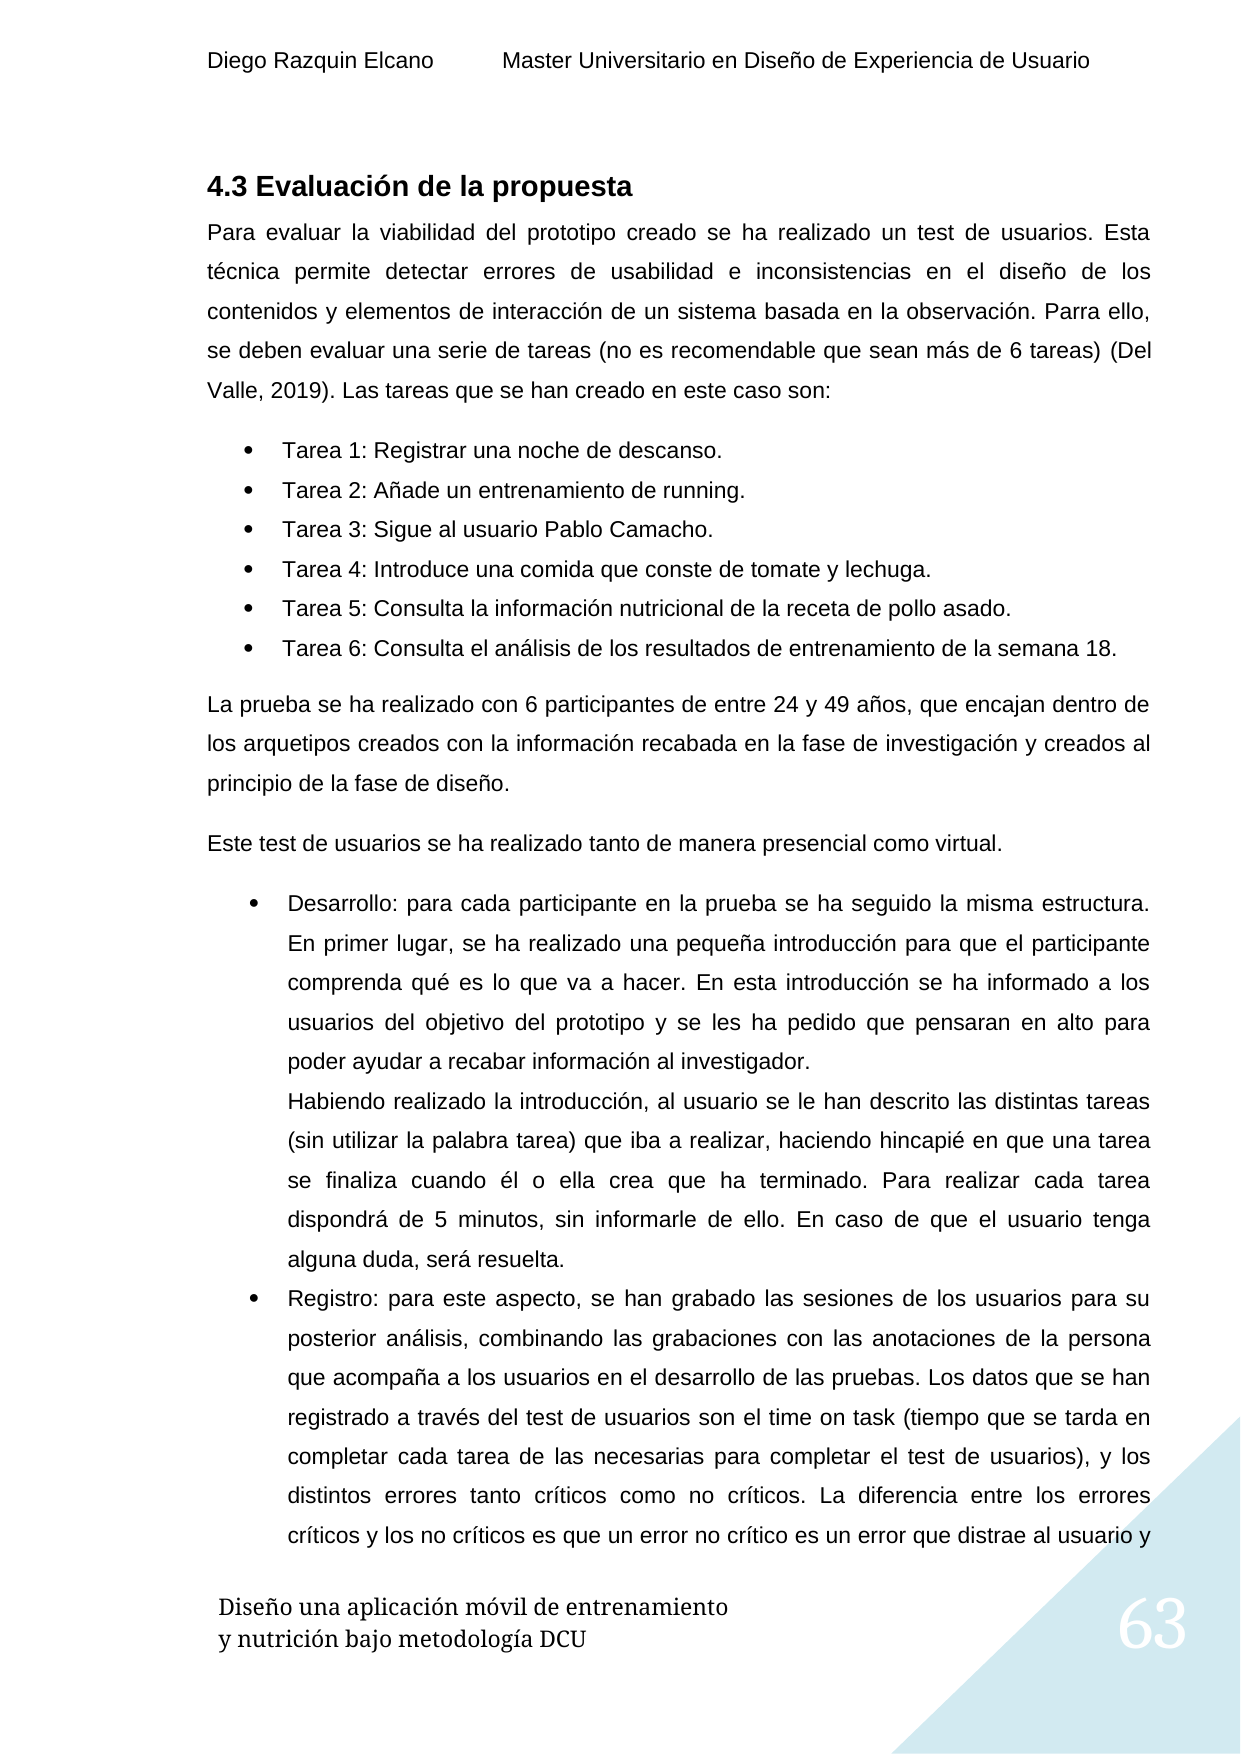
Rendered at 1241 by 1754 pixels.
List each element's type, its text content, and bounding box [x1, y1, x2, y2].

list Tarea 3: Sigue al usuario Pablo Camacho. [244, 516, 1152, 542]
text Para evaluar la viabilidad del prototipo creado se ha realizado un test de usuarios. Esta técnica permite detectar errores de usabilidad e inconsistencias en el diseño de los contenidos y elementos de interacción de un sistema basada en la observación. Parra ello, se deben evaluar una serie de tareas (no es recomendable que sean más de 6 tareas) (Del Valle, 2019). Las tareas que se han creado en este caso son: [207, 219, 1152, 403]
text La prueba se ha realizado con 6 participantes de entre 24 y 49 años, que encajan dentro de los arquetipos creados con la información recabada en la fase de investigación y creados al principio de la fase de diseño. [207, 691, 1152, 796]
text Este test de usuarios se ha realizado tanto de manera presencial como virtual. [207, 830, 1152, 856]
list Tarea 2: Añade un entrenamiento de running. [244, 477, 1152, 503]
list Desarrollo: para cada participante en la prueba se ha seguido la misma estructura. En primer lugar, se ha realizado una pequeña introducción para que el participante comprenda qué es lo que va a hacer. En esta introducción se ha informado a los usuarios del objetivo del prototipo y se les ha pedido que pensaran en alto para poder ayudar a recabar información al investigador. [250, 890, 1152, 1074]
list Tarea 6: Consulta el análisis de los resultados de entrenamiento de la semana 18. [244, 634, 1152, 661]
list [250, 1285, 1152, 1548]
list Tarea 5: Consulta la información nutricional de la receta de pollo asado. [244, 595, 1152, 621]
subtitle 4.3 Evaluación de la propuesta [207, 168, 1152, 202]
list Habiendo realizado la introducción, al usuario se le han descrito las distintas tareas (sin utilizar la palabra tarea) que iba a realizar, haciendo hincapié en que una tarea se finaliza cuando él o ella crea que ha terminado. Para realizar cada tarea dispondrá de 5 minutos, sin informarle de ello. En caso de que el usuario tenga alguna duda, será resuelta. [287, 1088, 1152, 1272]
list Tarea 4: Introduce una comida que conste de tomate y lechuga. [244, 556, 1152, 582]
list Tarea 1: Registrar una noche de descanso. [244, 437, 1152, 463]
